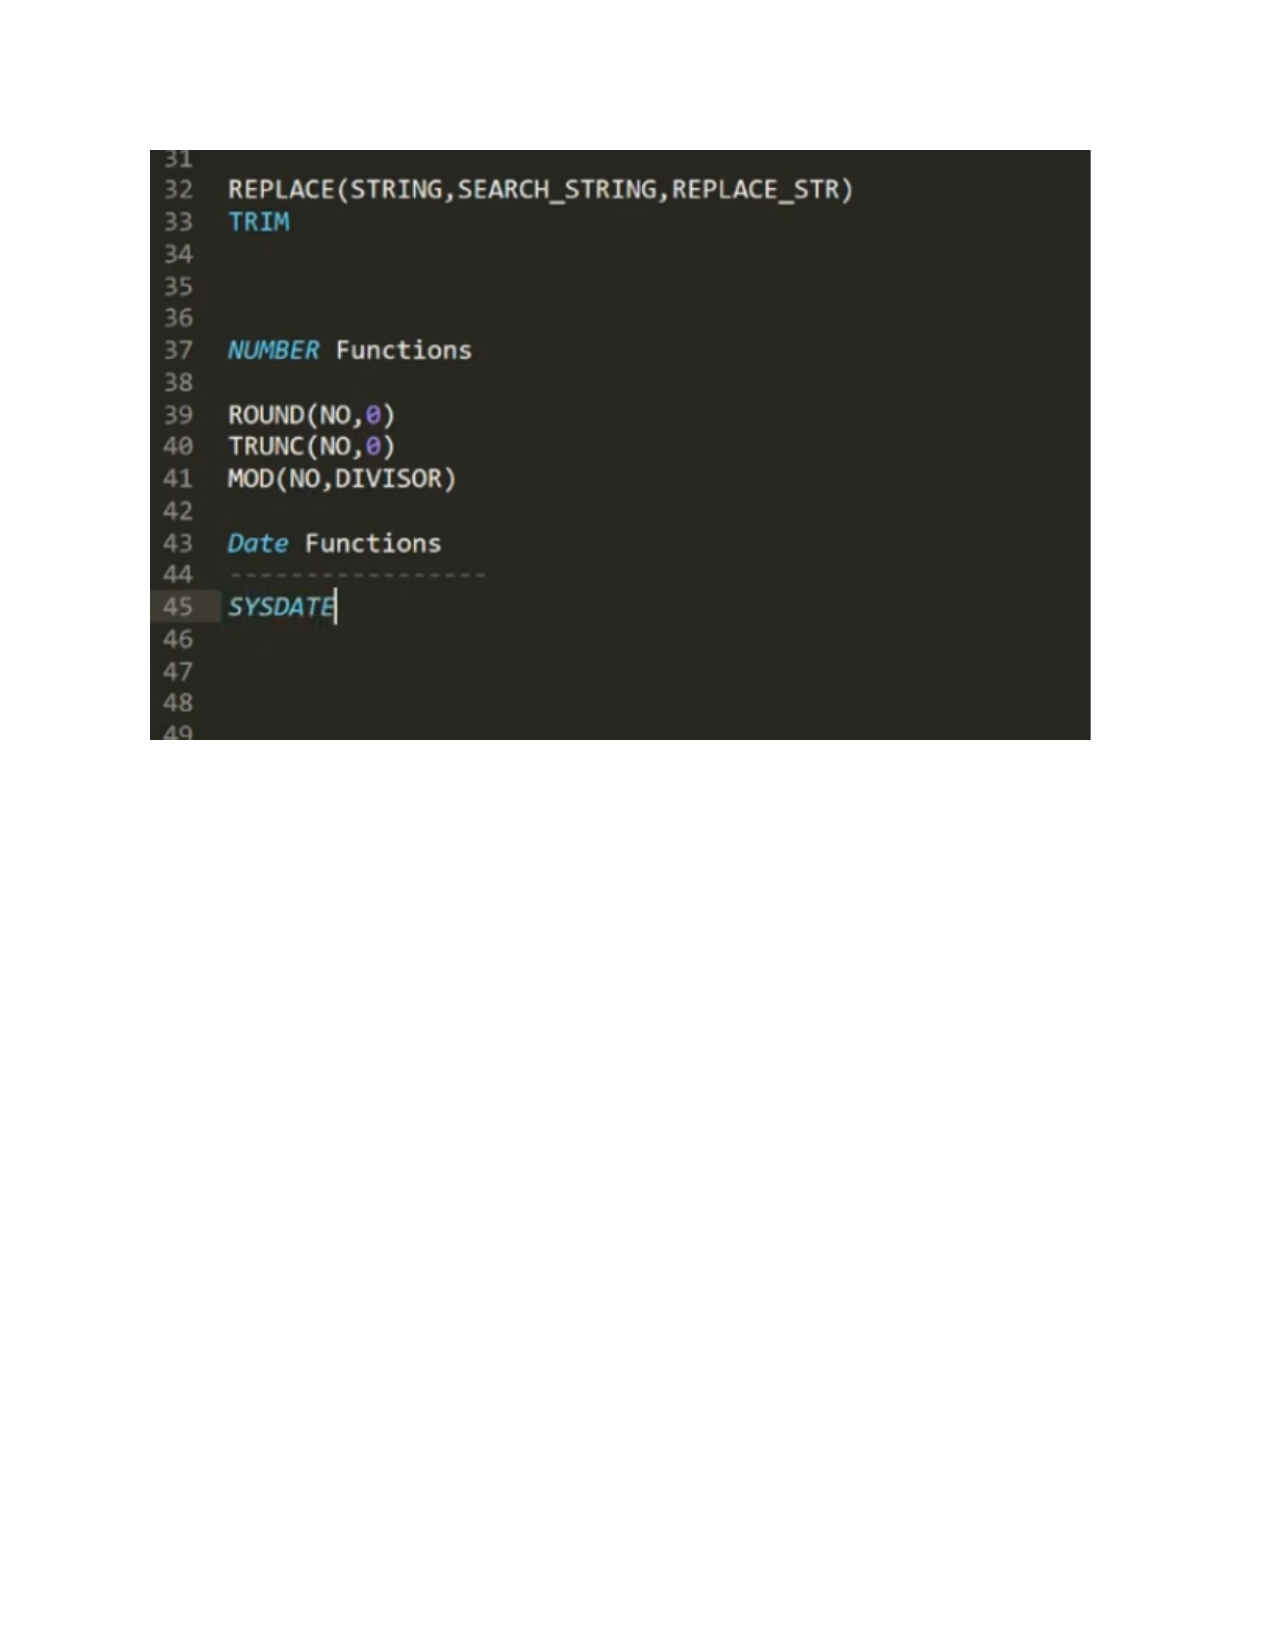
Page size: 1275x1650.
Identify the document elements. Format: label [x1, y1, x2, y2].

picture [150, 150, 1091, 740]
